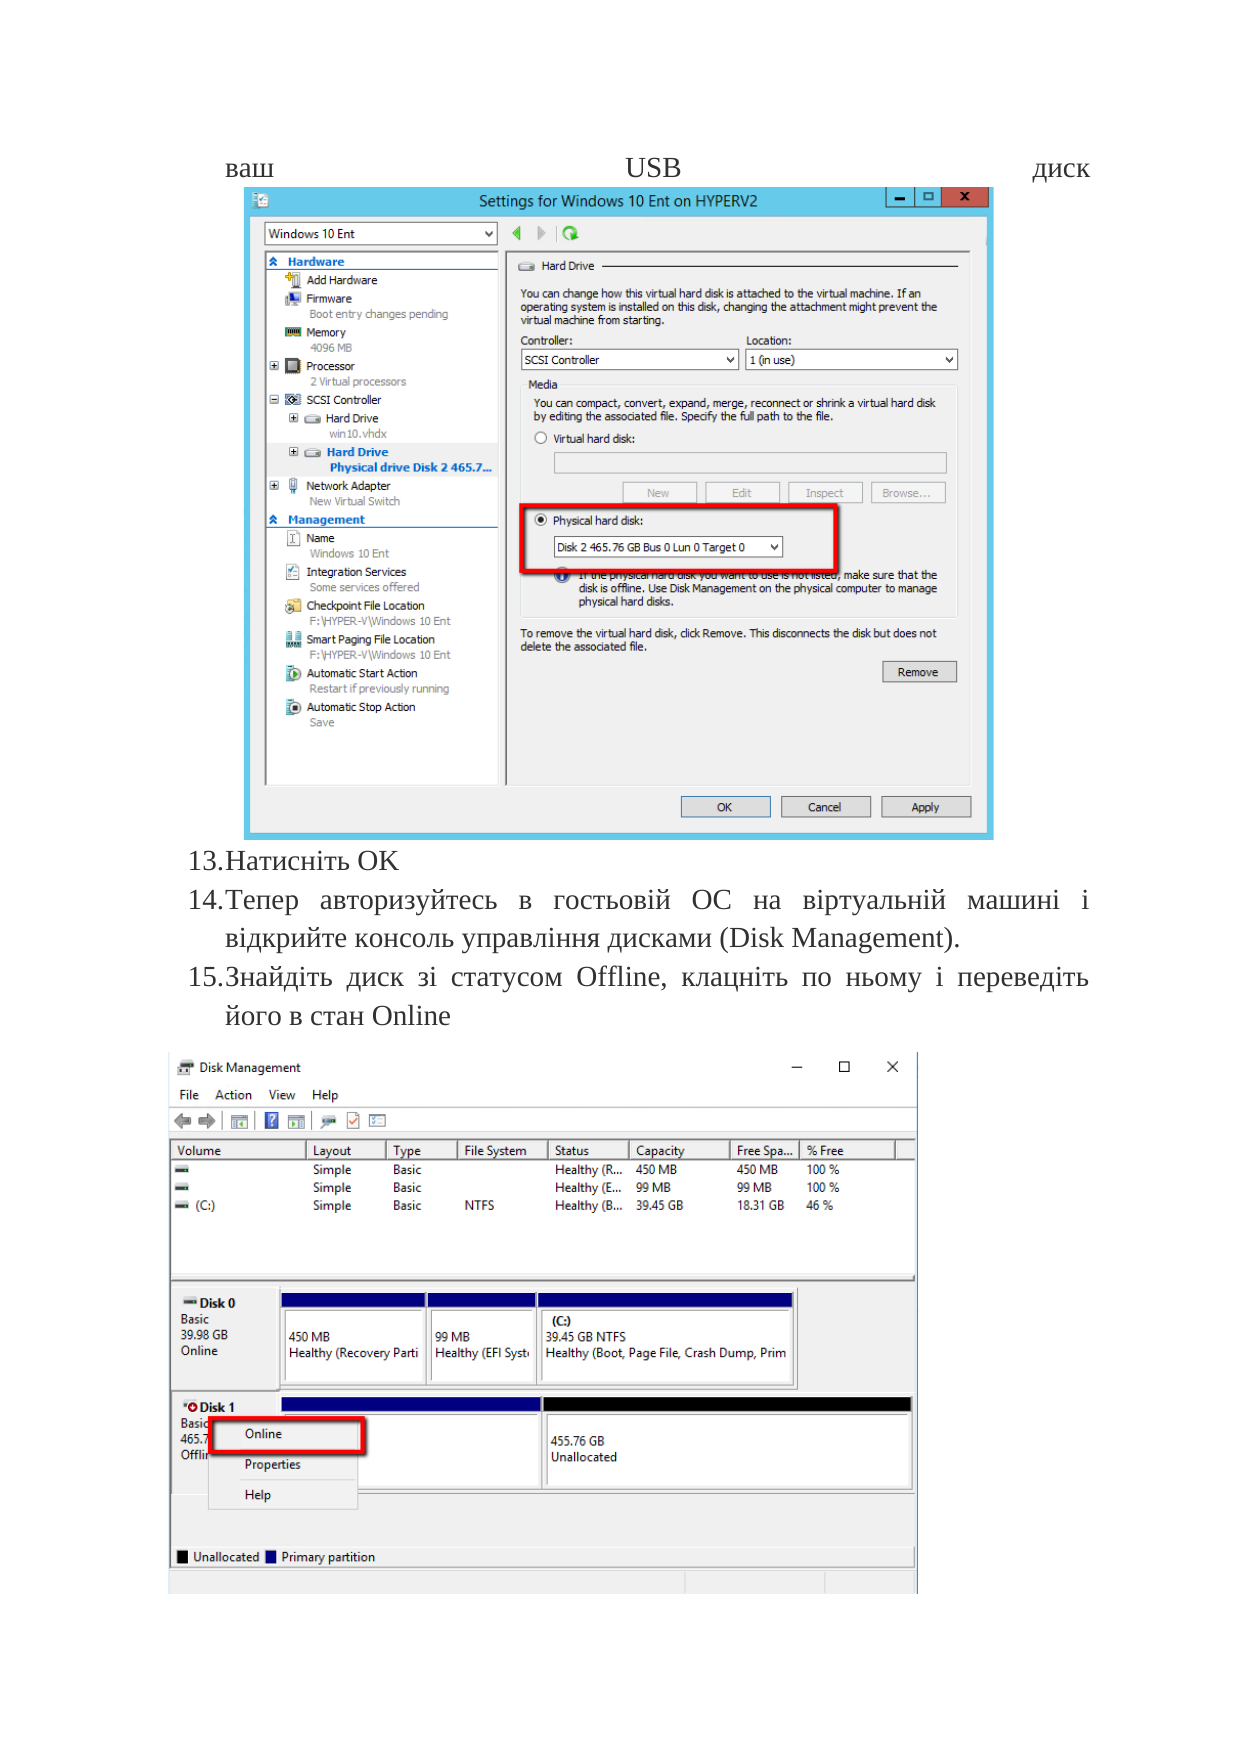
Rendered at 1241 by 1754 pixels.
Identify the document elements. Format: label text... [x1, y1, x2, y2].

list Тепер авторизуйтесь в гостьовій ОС на віртуальній машині і відкрийте консоль управління дисками (Disk Management). [187, 882, 1090, 954]
list Знайдіть диск зі статусом Offline, клацніть по ньому і переведіть його в стан Online [187, 959, 1090, 1031]
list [187, 150, 1090, 839]
list Натисніть OK [187, 843, 1090, 877]
